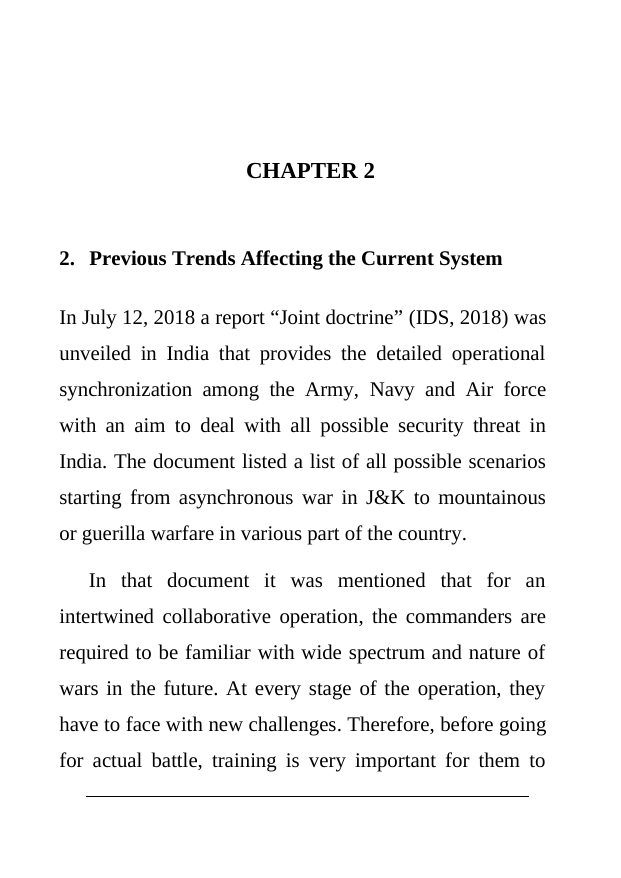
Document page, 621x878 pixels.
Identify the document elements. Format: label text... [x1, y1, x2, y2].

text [59, 568, 546, 772]
text In July 12, 2018 a report “Joint doctrine” was unveiled in India that provides the detailed operational synchronization among the Army, Navy and Air force with an aim to deal with all possible security threat in India. The document listed a list of all possible scenarios starting from asynchronous war in J&K to mountainous or guerilla warfare in various part of the country. [59, 305, 546, 545]
subtitle Previous Trends Affecting the Current System [59, 246, 546, 270]
subtitle CHAPTER 2 [89, 157, 532, 183]
